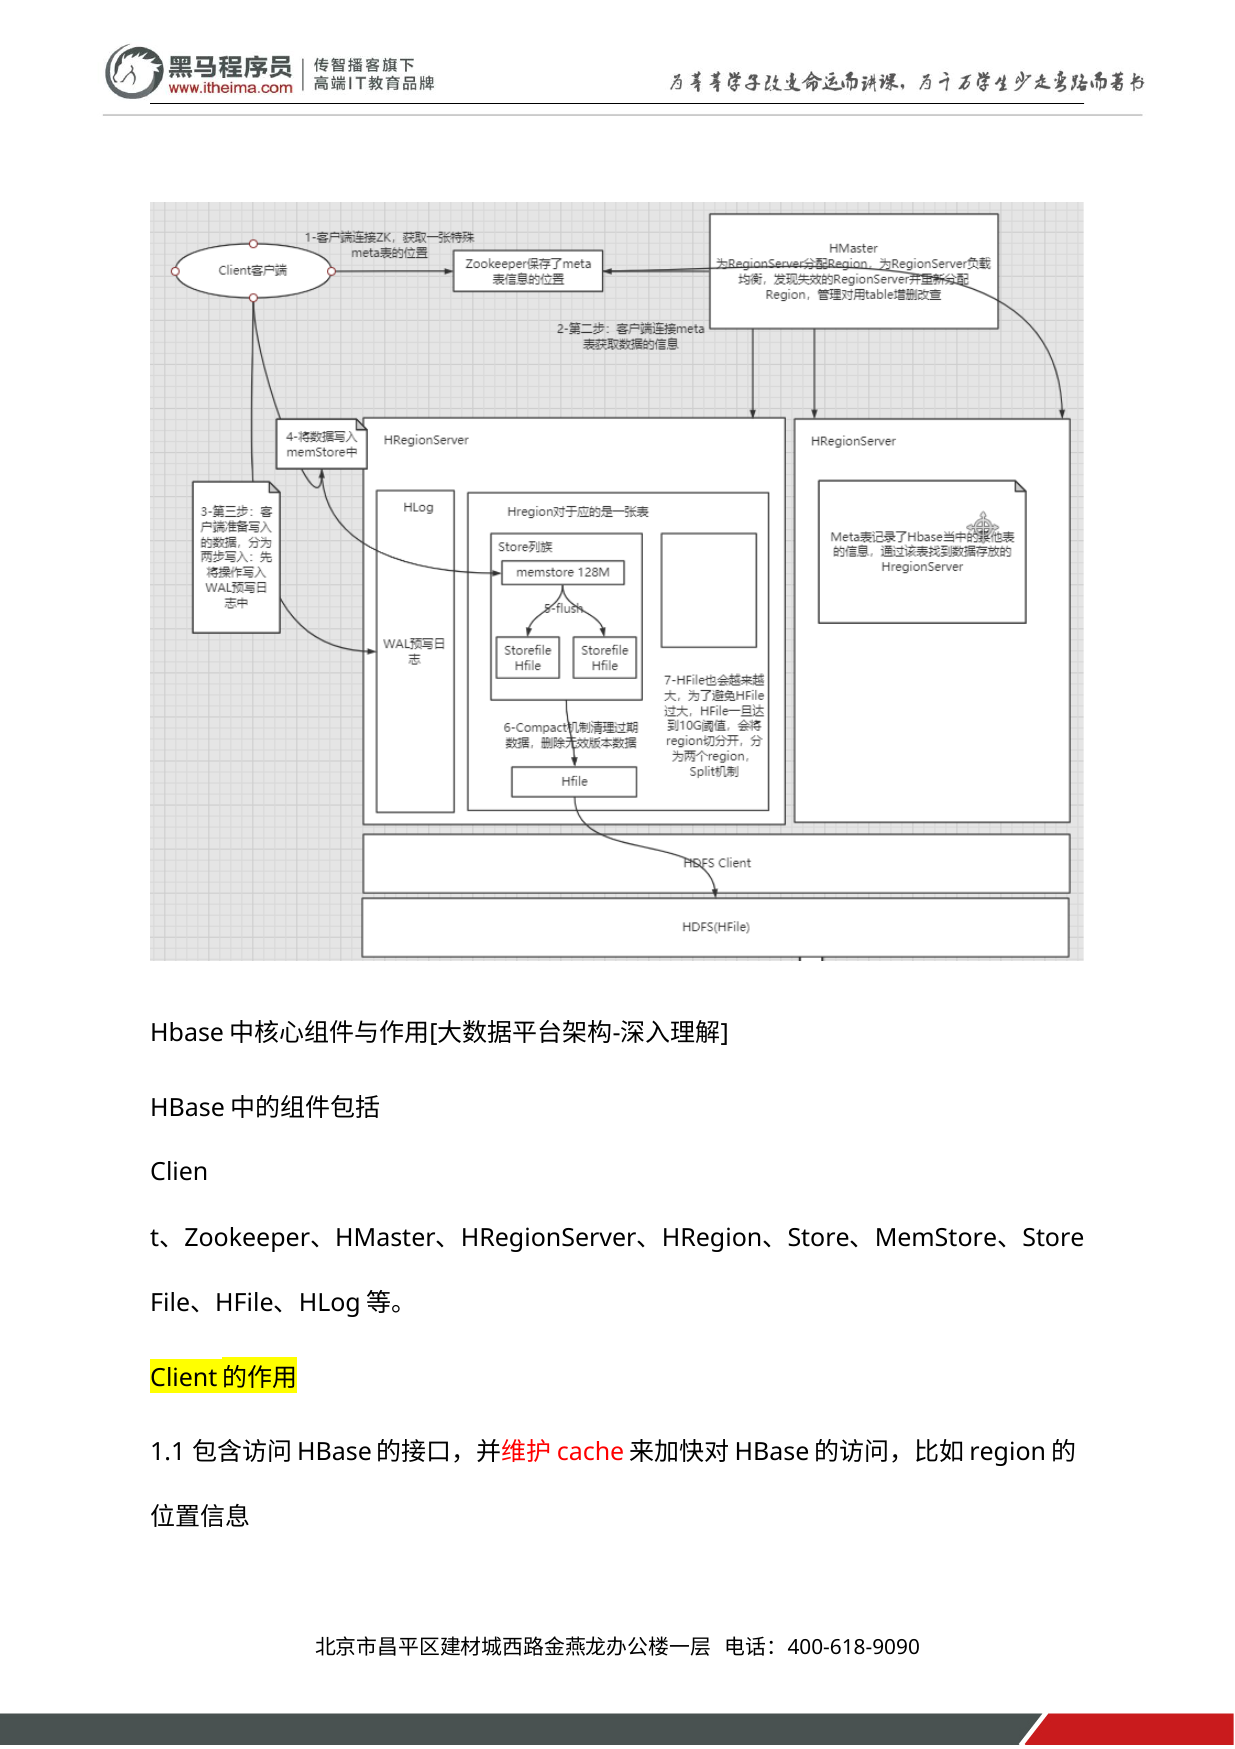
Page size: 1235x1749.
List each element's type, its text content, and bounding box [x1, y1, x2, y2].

picture [150, 202, 1084, 961]
text 1.1 包含访问HBase的接口，并维护cache来加快对HBase的访问，比如region的位置信息 [150, 1417, 1084, 1547]
text HBase中的组件包括Client、Zookeeper、HMaster、HRegionServer、HRegion、Store、MemStore、StoreFile、HFile、HLog等。 [150, 1073, 1084, 1333]
text Hbase中核心组件与作用[大数据平台架构-深入理解] [150, 998, 1084, 1063]
picture [0, 0, 1235, 123]
text Client的作用 [150, 1343, 1084, 1408]
picture [0, 1654, 1234, 1745]
